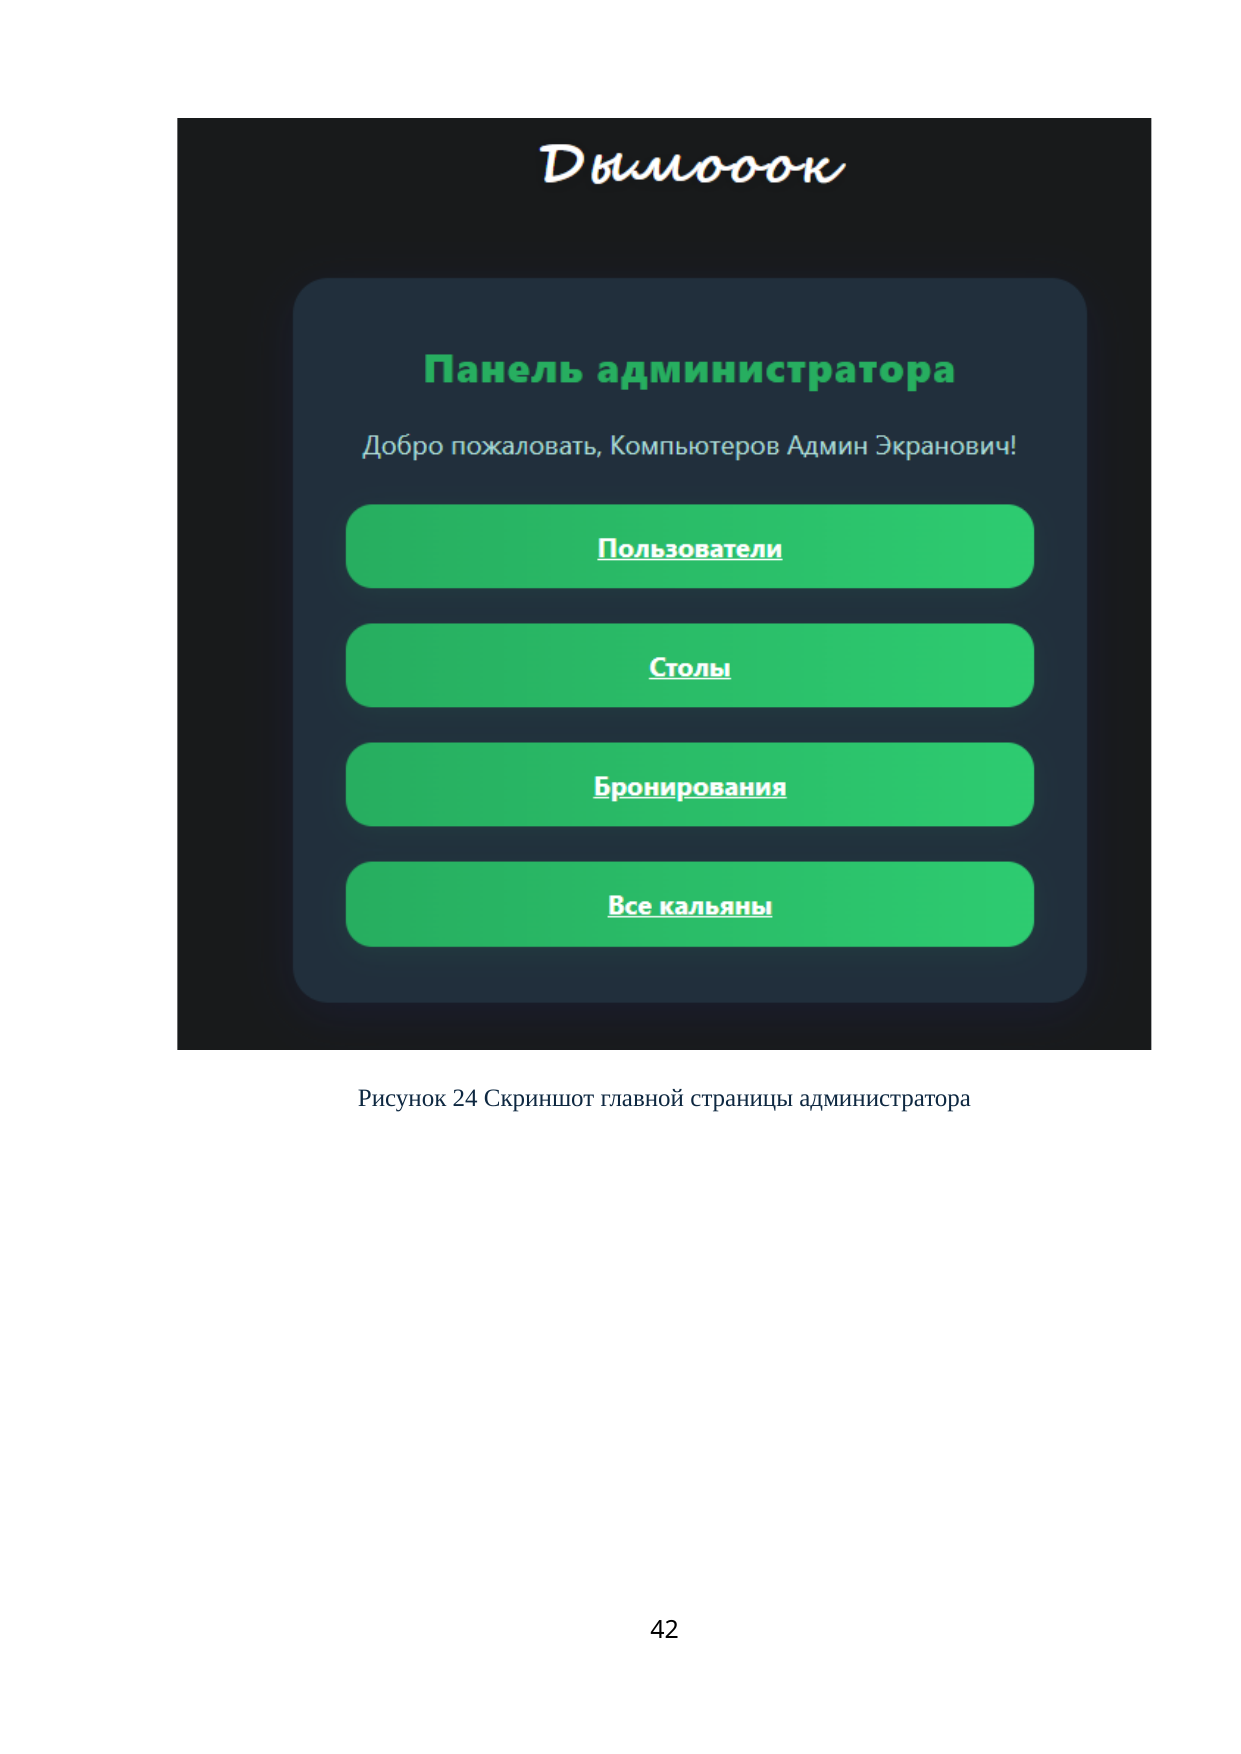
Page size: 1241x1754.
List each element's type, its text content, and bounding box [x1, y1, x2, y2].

picture [177, 118, 1152, 1050]
